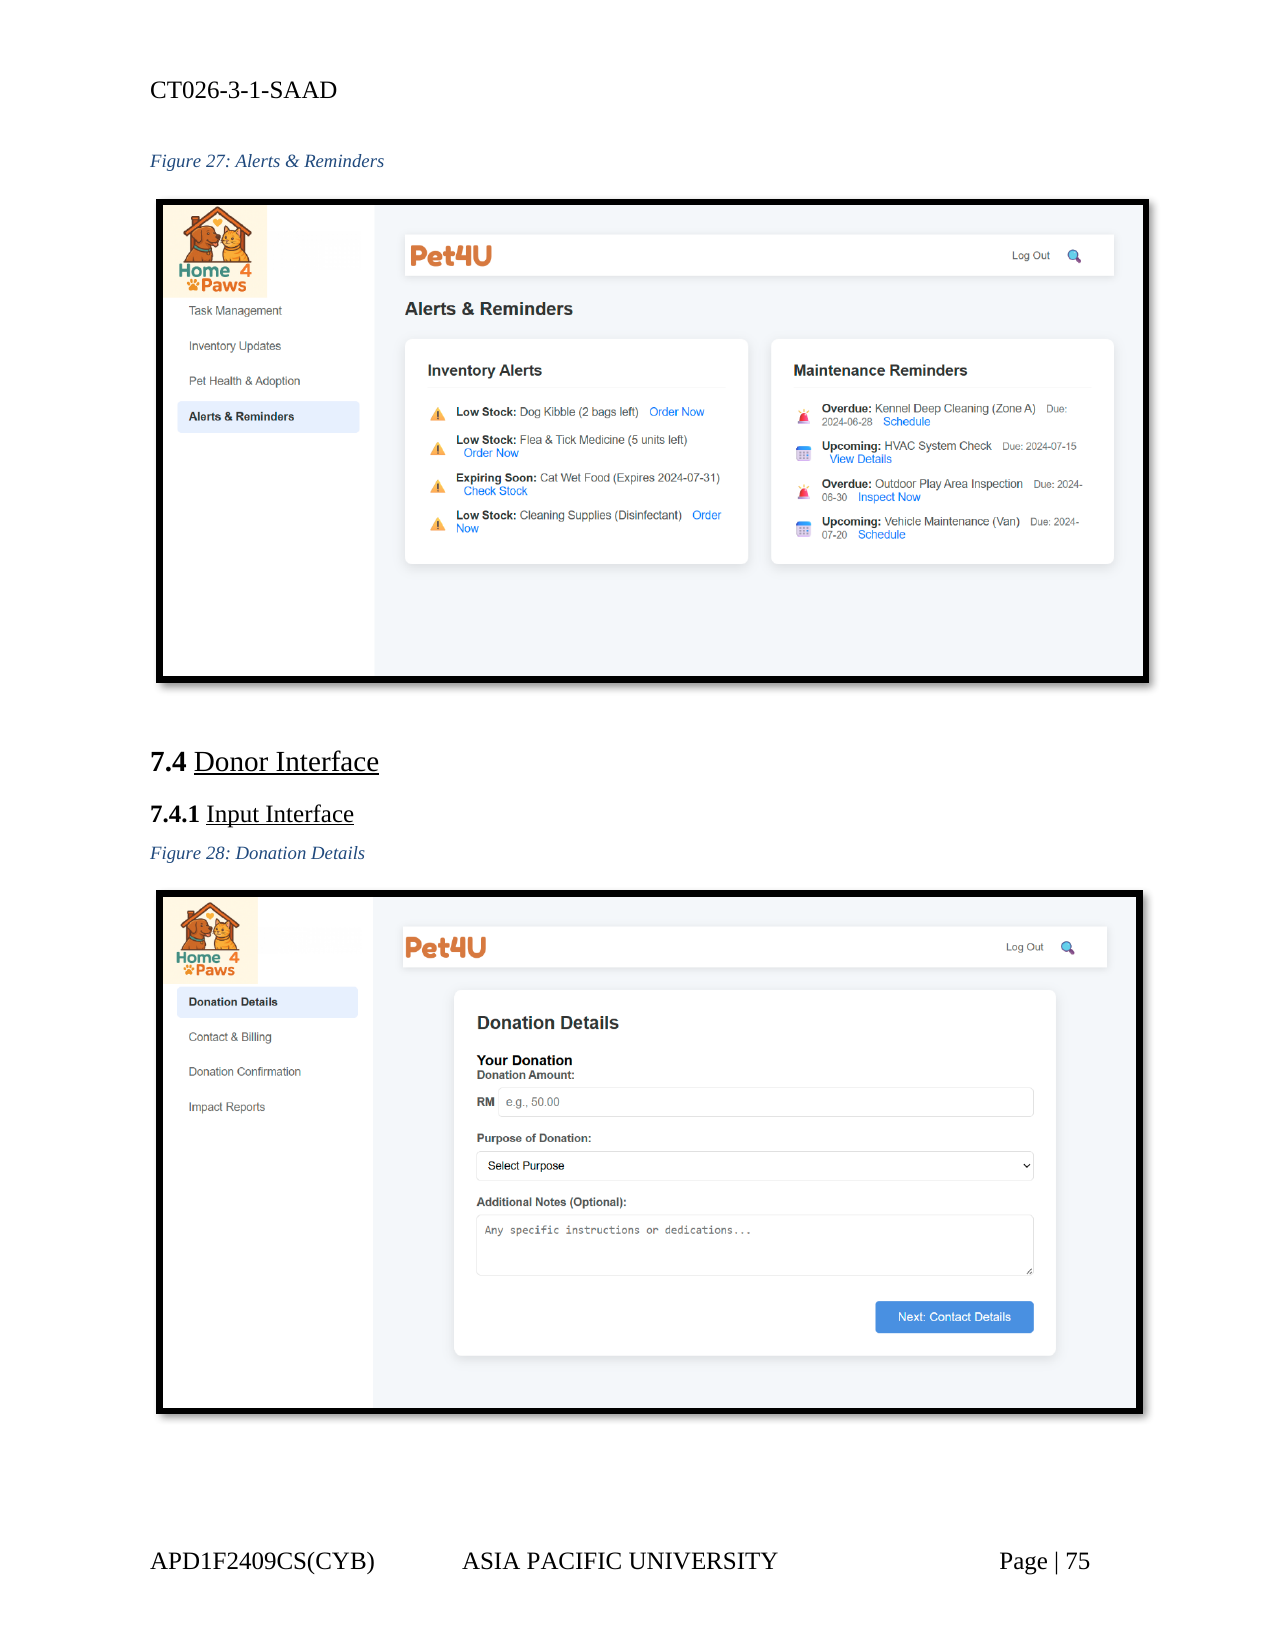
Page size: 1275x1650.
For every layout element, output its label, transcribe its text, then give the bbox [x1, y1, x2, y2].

picture [163, 897, 1136, 1408]
subtitle 7.4 Donor Interface [150, 744, 1125, 778]
text Figure 28: Donation Details [150, 842, 1125, 863]
picture [163, 205, 1143, 676]
text Figure 27: Alerts & Reminders [150, 150, 1125, 172]
subtitle 7.4.1 Input Interface [150, 799, 1125, 827]
